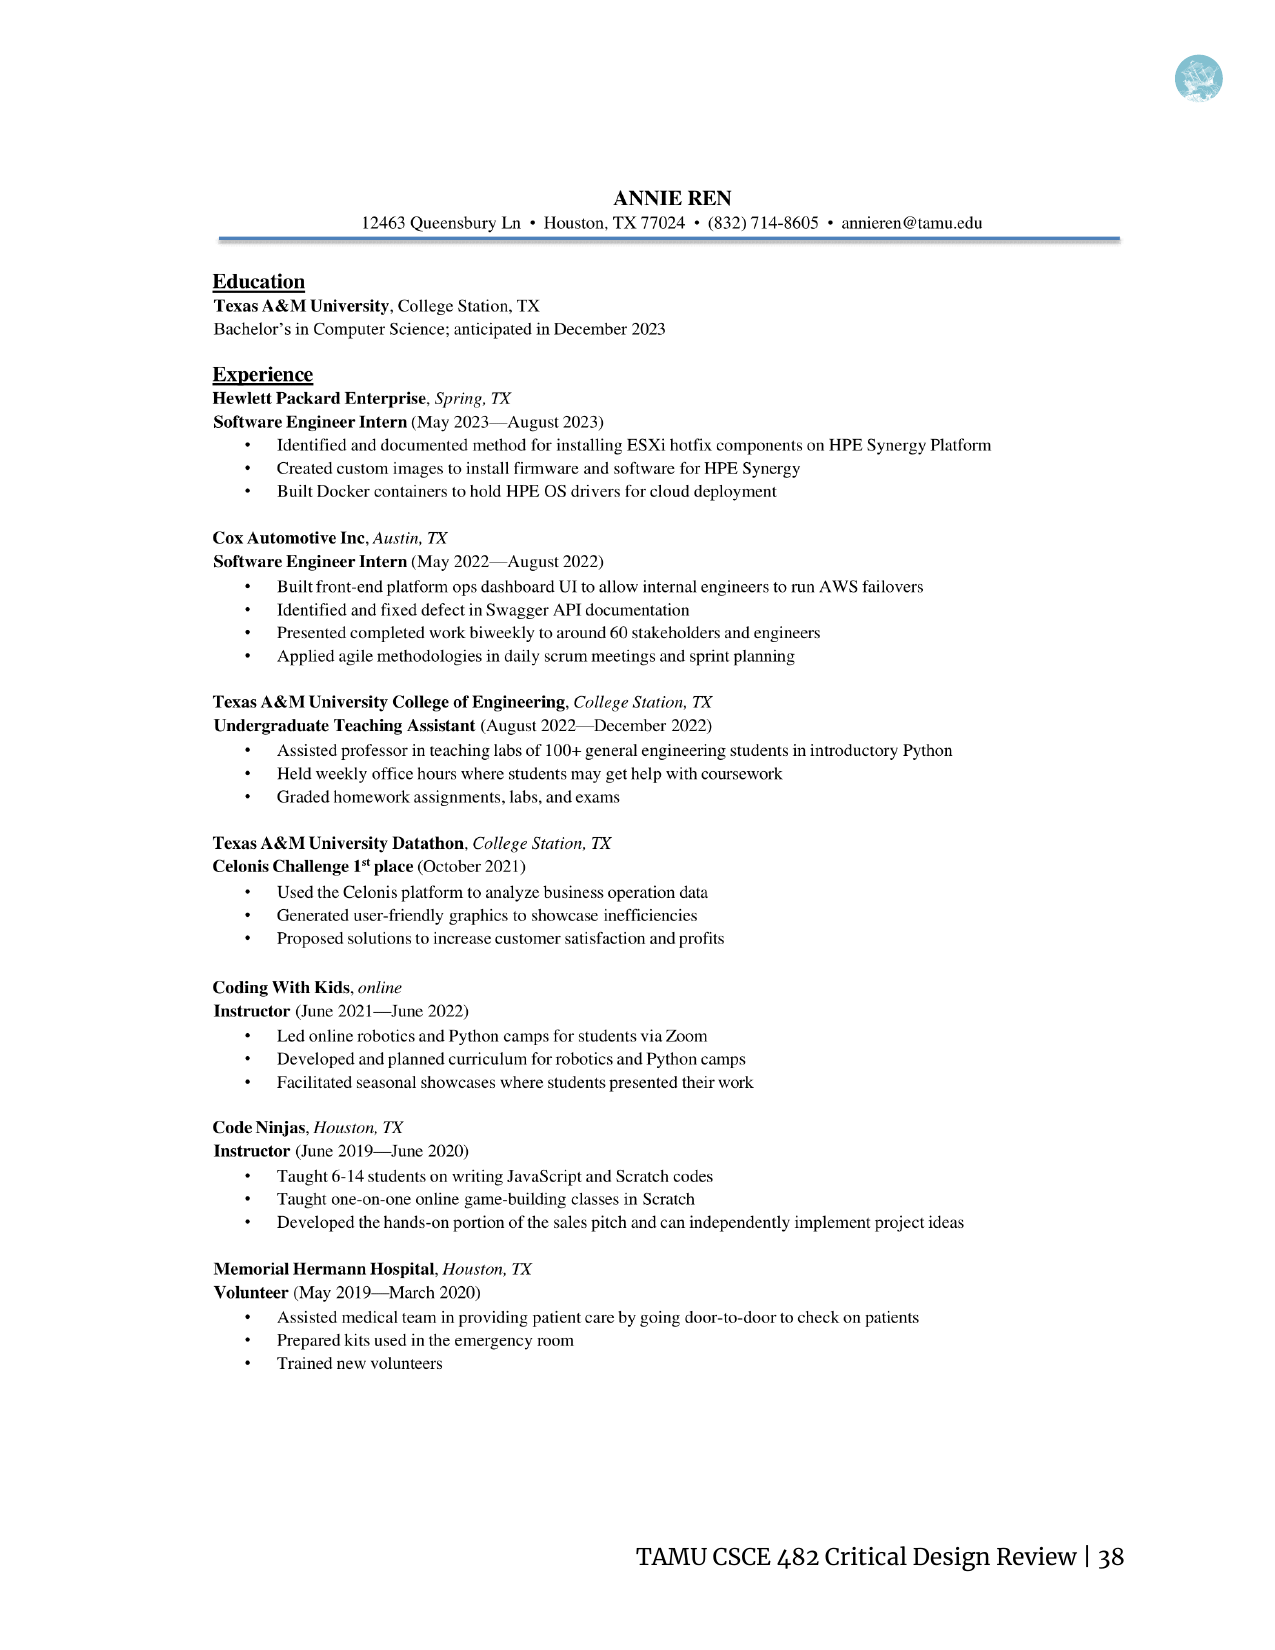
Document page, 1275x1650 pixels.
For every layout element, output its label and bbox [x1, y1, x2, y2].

picture [1175, 54, 1223, 103]
picture [150, 150, 1198, 1424]
